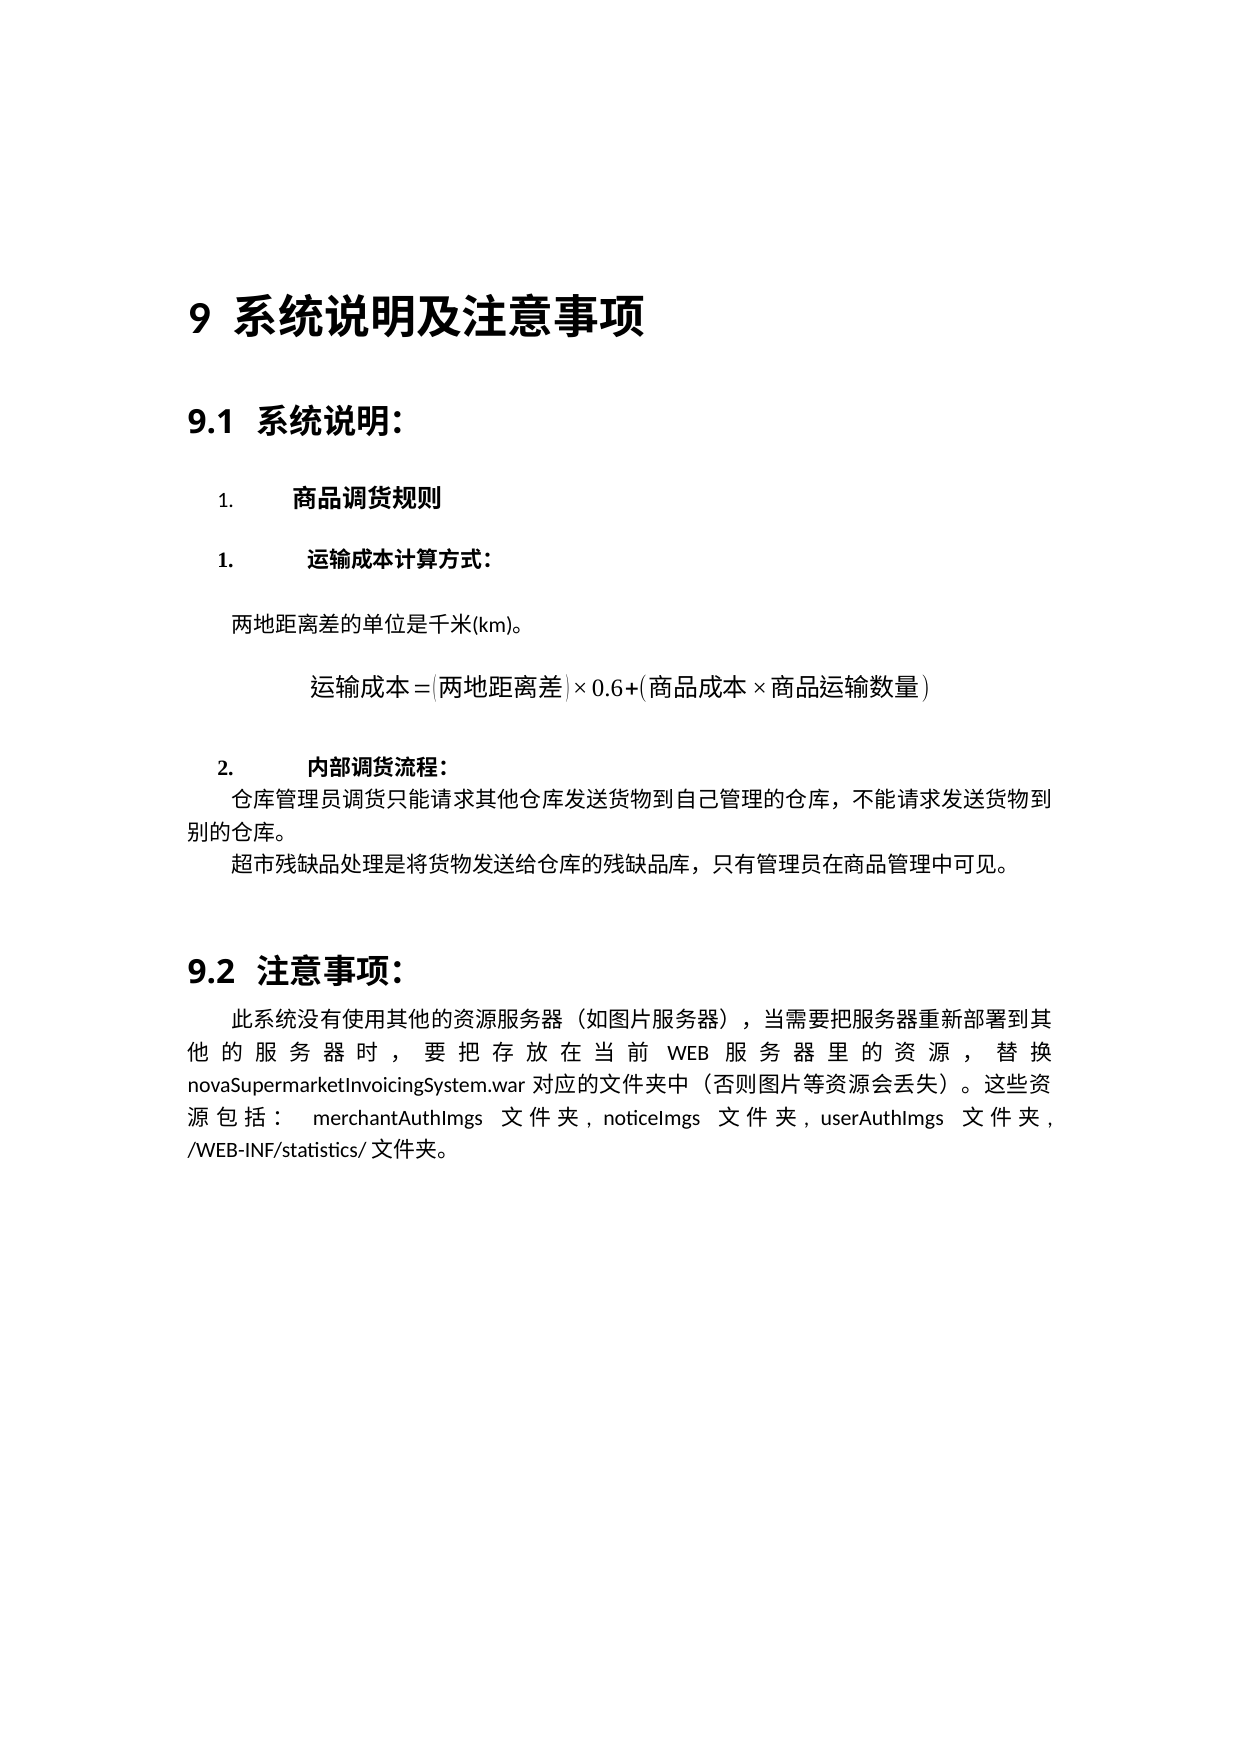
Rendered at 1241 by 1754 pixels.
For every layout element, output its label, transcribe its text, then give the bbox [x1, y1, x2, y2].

text 两地距离差的单位是千米(km)。 [187, 607, 1053, 639]
subtitle 系统说明： [187, 387, 1053, 452]
text 仓库管理员调货只能请求其他仓库发送货物到自己管理的仓库，不能请求发送货物到别的仓库。 [187, 782, 1053, 847]
text 此系统没有使用其他的资源服务器（如图片服务器），当需要把服务器重新部署到其他的服务器时，要把存放在当前WEB服务器里的资源，替换 novaSupermarketInvoicingSystem.war 对应的文件夹中（否则图片等资源会丢失）。这些资源包括： merchantAuthImgs 文件夹, noticeImgs 文件夹, userAuthImgs 文件夹, /WEB-INF/statistics/ 文件夹。 [187, 1002, 1053, 1164]
text 超市残缺品处理是将货物发送给仓库的残缺品库，只有管理员在商品管理中可见。 [187, 847, 1053, 879]
subtitle 内部调货流程： [217, 749, 1053, 782]
subtitle 注意事项： [187, 937, 1053, 1002]
subtitle 运输成本计算方式： [217, 542, 1053, 574]
subtitle 系统说明及注意事项 [187, 264, 1053, 362]
subtitle 商品调货规则 [217, 464, 1053, 529]
